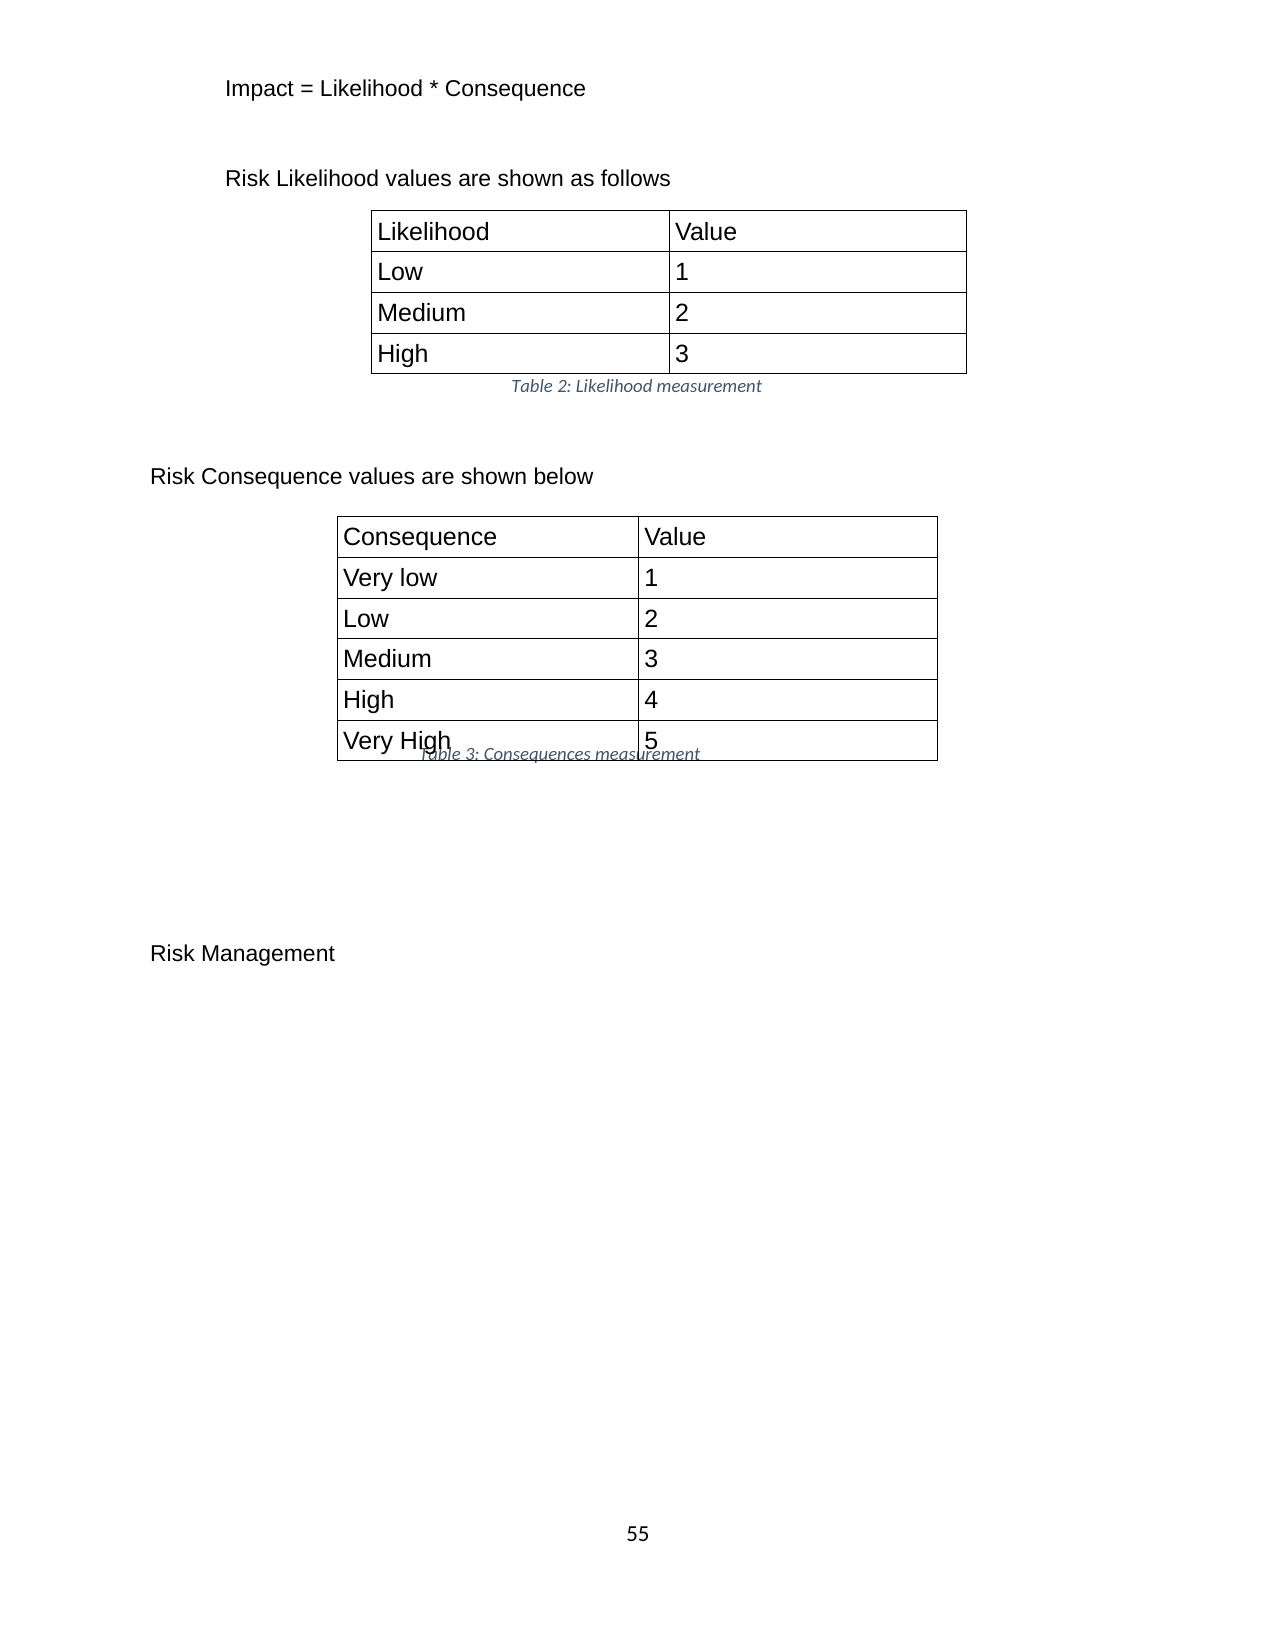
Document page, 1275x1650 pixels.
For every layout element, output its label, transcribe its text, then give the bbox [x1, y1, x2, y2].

table_cell High [338, 680, 638, 720]
table_cell Very low [338, 558, 638, 597]
table_cell 1 [670, 252, 966, 292]
table_cell Low [372, 252, 669, 292]
table_header Consequence [338, 517, 638, 557]
table_cell Low [338, 599, 638, 638]
table_cell 1 [639, 558, 937, 597]
text Impact = Likelihood * Consequence [150, 75, 1125, 101]
table_cell 2 [639, 599, 937, 638]
table_cell Very High [338, 721, 638, 760]
text Risk Management [150, 940, 1125, 966]
table_cell 4 [639, 680, 937, 720]
text Risk Consequence values are shown below [150, 463, 1125, 489]
text Table 2: Likelihood measurement [150, 374, 1125, 397]
table_cell High [372, 334, 669, 373]
text Risk Likelihood values are shown as follows [150, 165, 1125, 192]
table_cell 3 [670, 334, 966, 373]
table_header Value [670, 211, 966, 251]
table_cell Medium [338, 639, 638, 679]
table_cell 3 [639, 639, 937, 679]
table_cell Medium [372, 293, 669, 332]
table_cell 2 [670, 293, 966, 332]
table_cell 5 [639, 721, 937, 760]
table_header Likelihood [372, 211, 669, 251]
table_header Value [639, 517, 937, 557]
